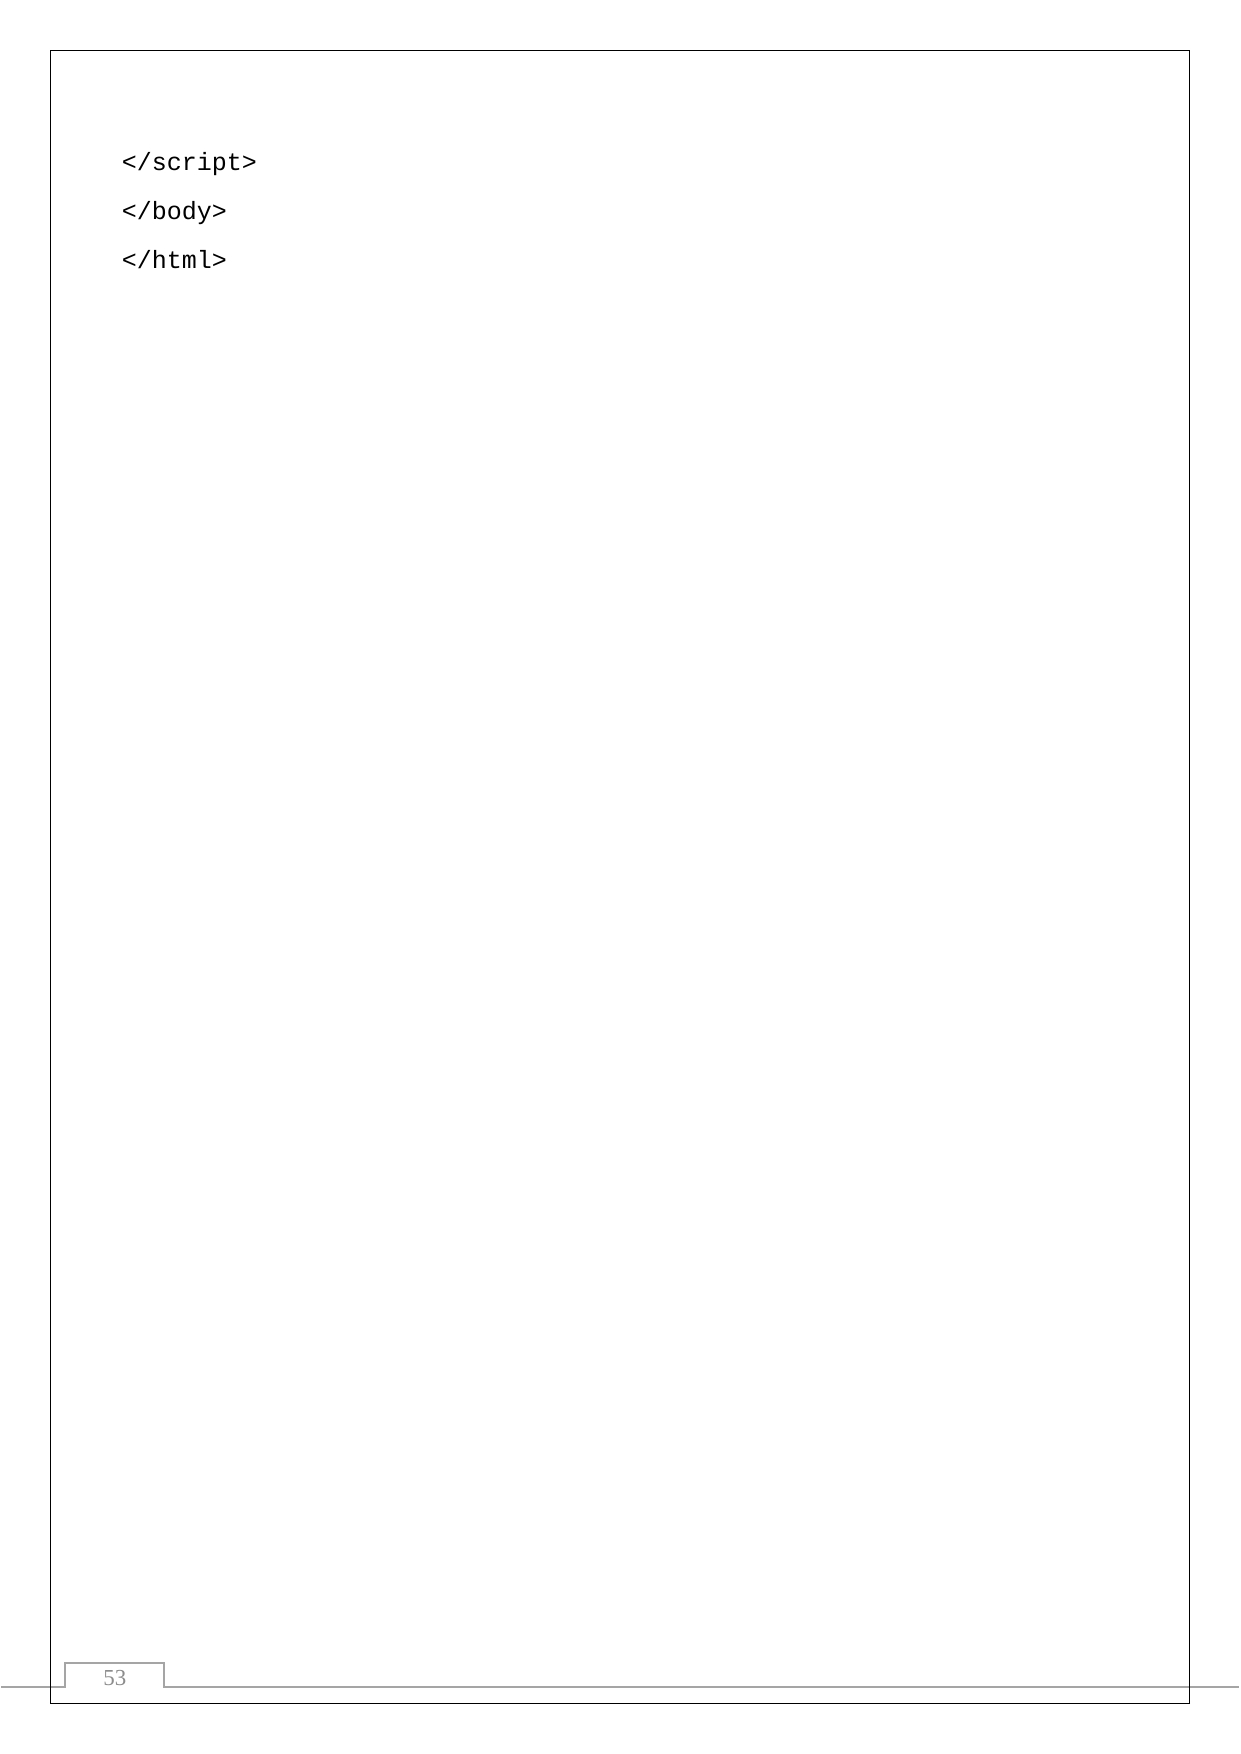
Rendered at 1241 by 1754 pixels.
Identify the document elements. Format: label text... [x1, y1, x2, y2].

text </body> [122, 199, 1017, 227]
text </script> [122, 150, 1017, 178]
text </html> [122, 247, 1017, 276]
